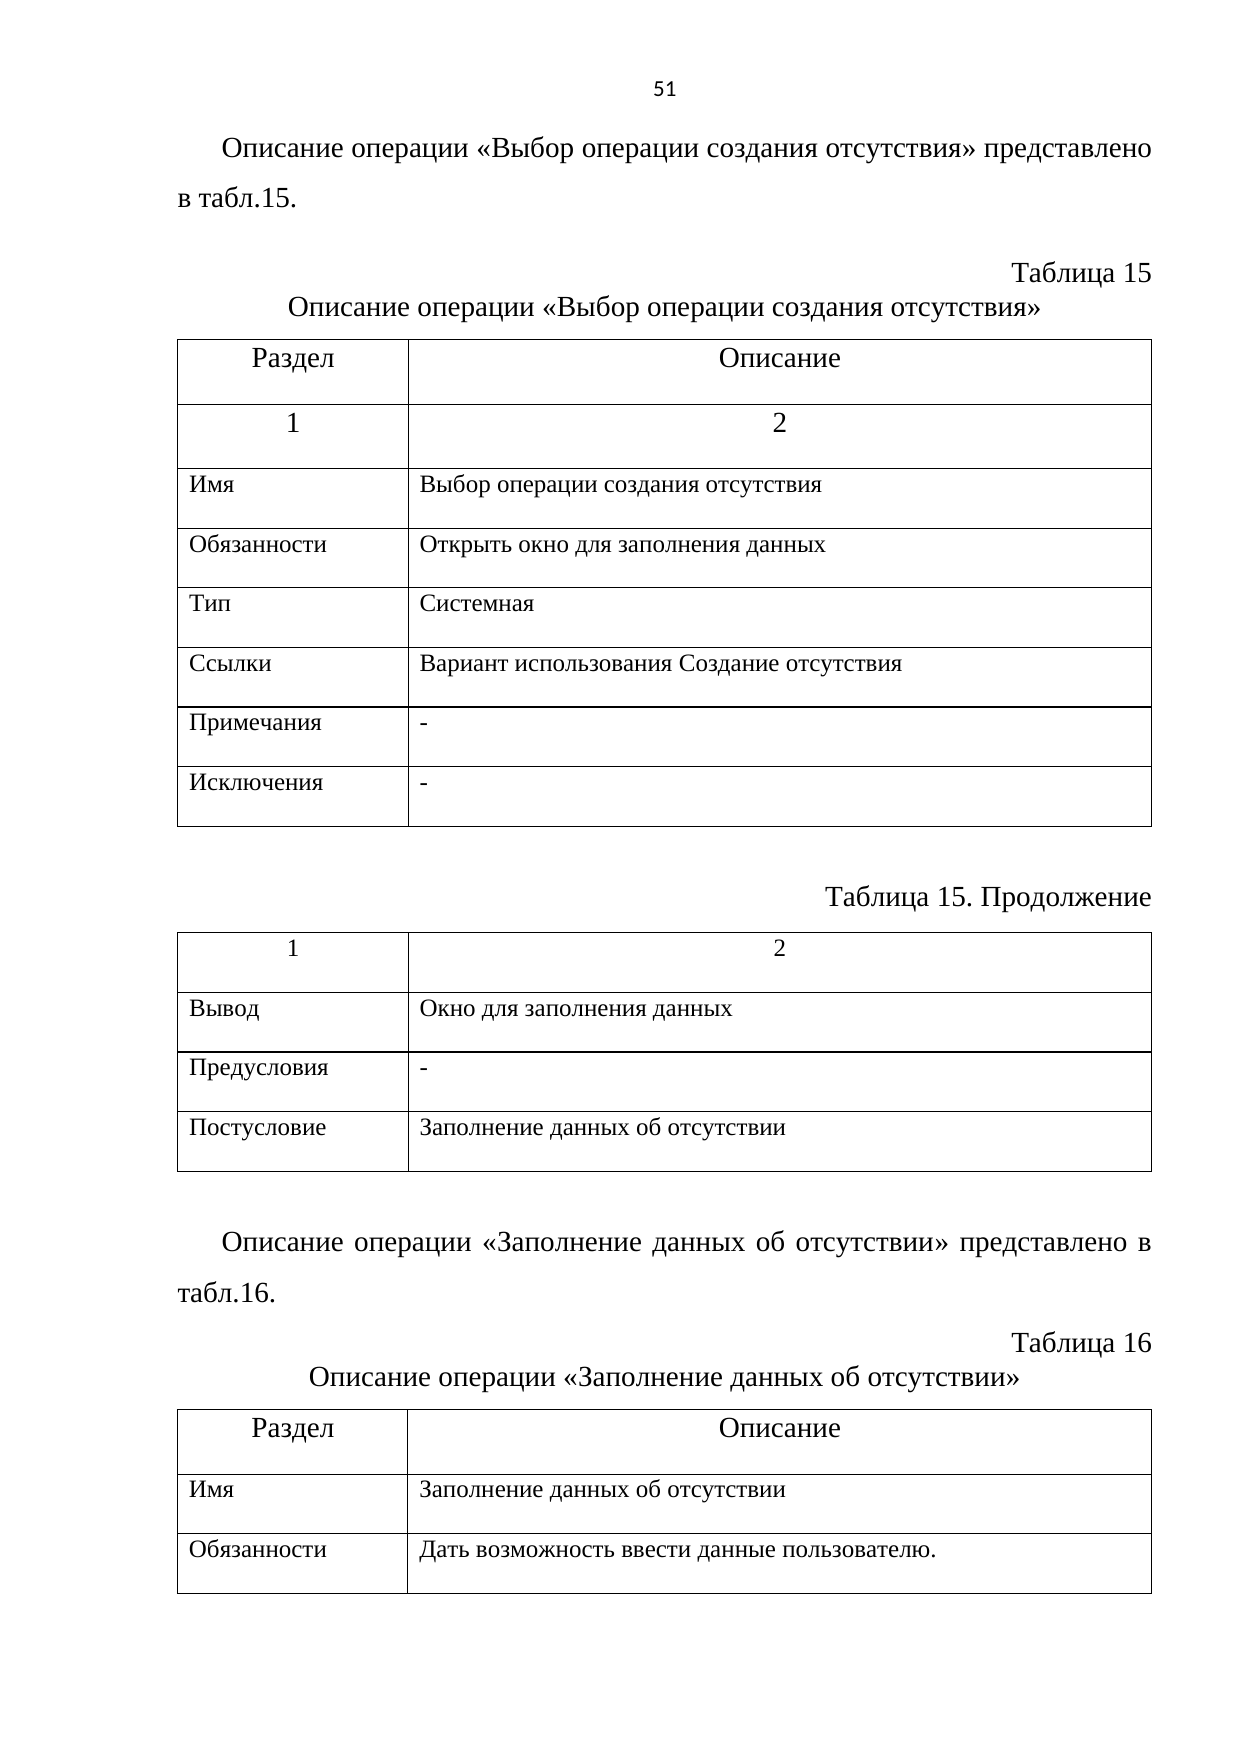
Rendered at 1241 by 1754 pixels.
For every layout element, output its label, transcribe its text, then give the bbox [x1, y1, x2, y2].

table_cell Имя [178, 469, 408, 528]
table_cell Постусловие [178, 1112, 408, 1171]
table_cell Обязанности [178, 1534, 407, 1593]
table_header Описание [409, 340, 1151, 404]
text Таблица 15. Продолжение [177, 879, 1152, 913]
table_cell Окно для заполнения данных [409, 993, 1151, 1051]
table_header Описание [408, 1410, 1151, 1473]
table_cell Заполнение данных об отсутствии [409, 1112, 1151, 1171]
table_cell 2 [409, 405, 1151, 468]
table_cell Обязанности [178, 529, 408, 587]
text Описание операции «Заполнение данных об отсутствии» представлено в табл.16. [177, 1224, 1152, 1308]
table_cell Выбор операции создания отсутствия [409, 469, 1151, 528]
table_cell Примечания [178, 708, 408, 766]
table_cell Тип [178, 588, 408, 647]
table_cell Системная [409, 588, 1151, 647]
table_cell - [409, 1053, 1151, 1111]
table_cell Заполнение данных об отсутствии [408, 1475, 1151, 1533]
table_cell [408, 1534, 1151, 1593]
table_cell Ссылки [178, 648, 408, 706]
table_header Раздел [178, 1410, 407, 1473]
table_cell - [409, 767, 1151, 826]
text Таблица 16 [177, 1325, 1152, 1359]
table_cell Вариант использования Создание отсутствия [409, 648, 1151, 706]
table_cell Вывод [178, 993, 408, 1051]
text Описание операции «Выбор операции создания отсутствия» [177, 289, 1152, 322]
table_cell 1 [178, 405, 408, 468]
table_cell Открыть окно для заполнения данных [409, 529, 1151, 587]
text Описание операции «Заполнение данных об отсутствии» [177, 1359, 1152, 1392]
table_cell Исключения [178, 767, 408, 826]
table_header Раздел [178, 340, 408, 404]
table_cell - [409, 708, 1151, 766]
table_cell Имя [178, 1475, 407, 1533]
table_cell Предусловия [178, 1053, 408, 1111]
text Таблица 15 [177, 255, 1152, 289]
text Описание операции «Выбор операции создания отсутствия» представлено в табл.15. [177, 130, 1152, 214]
table_header 2 [409, 933, 1151, 992]
table_header 1 [178, 933, 408, 992]
